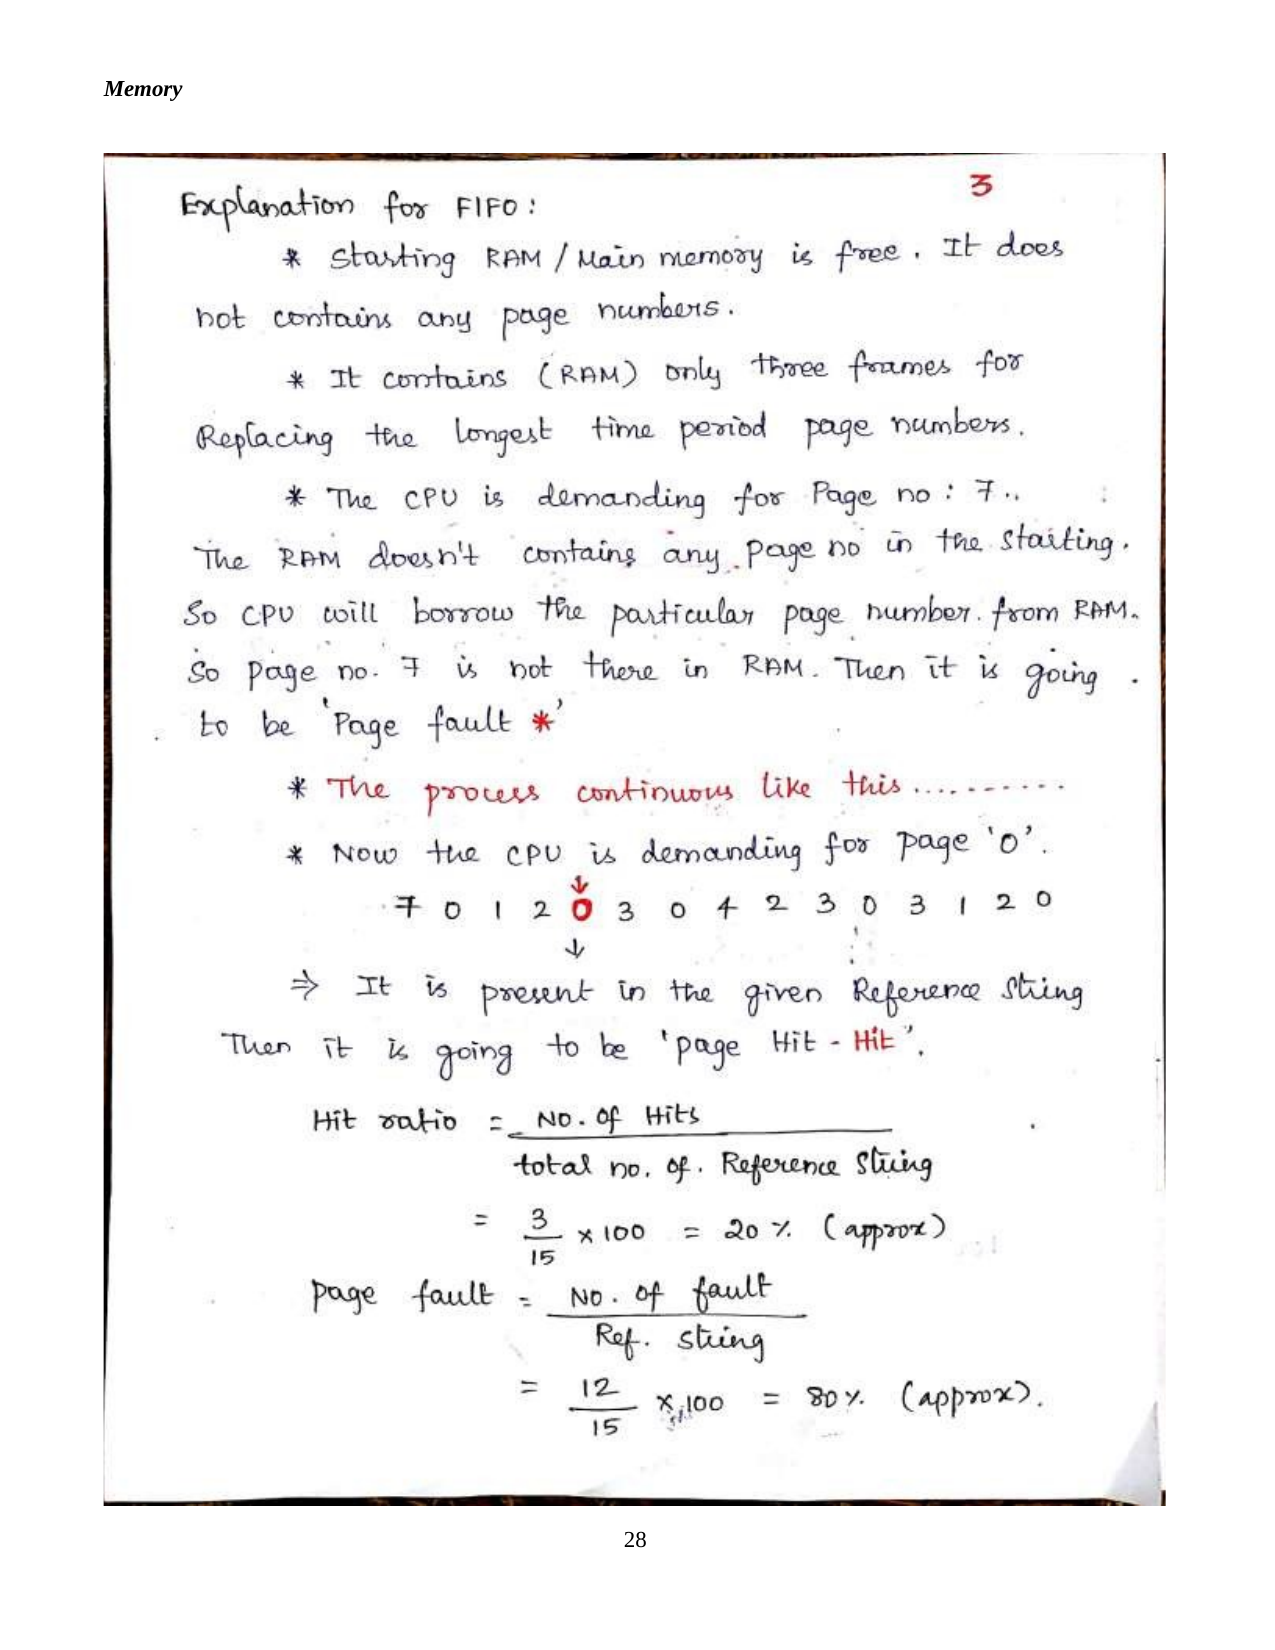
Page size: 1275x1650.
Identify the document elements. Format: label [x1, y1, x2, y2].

picture [103, 153, 1166, 1506]
